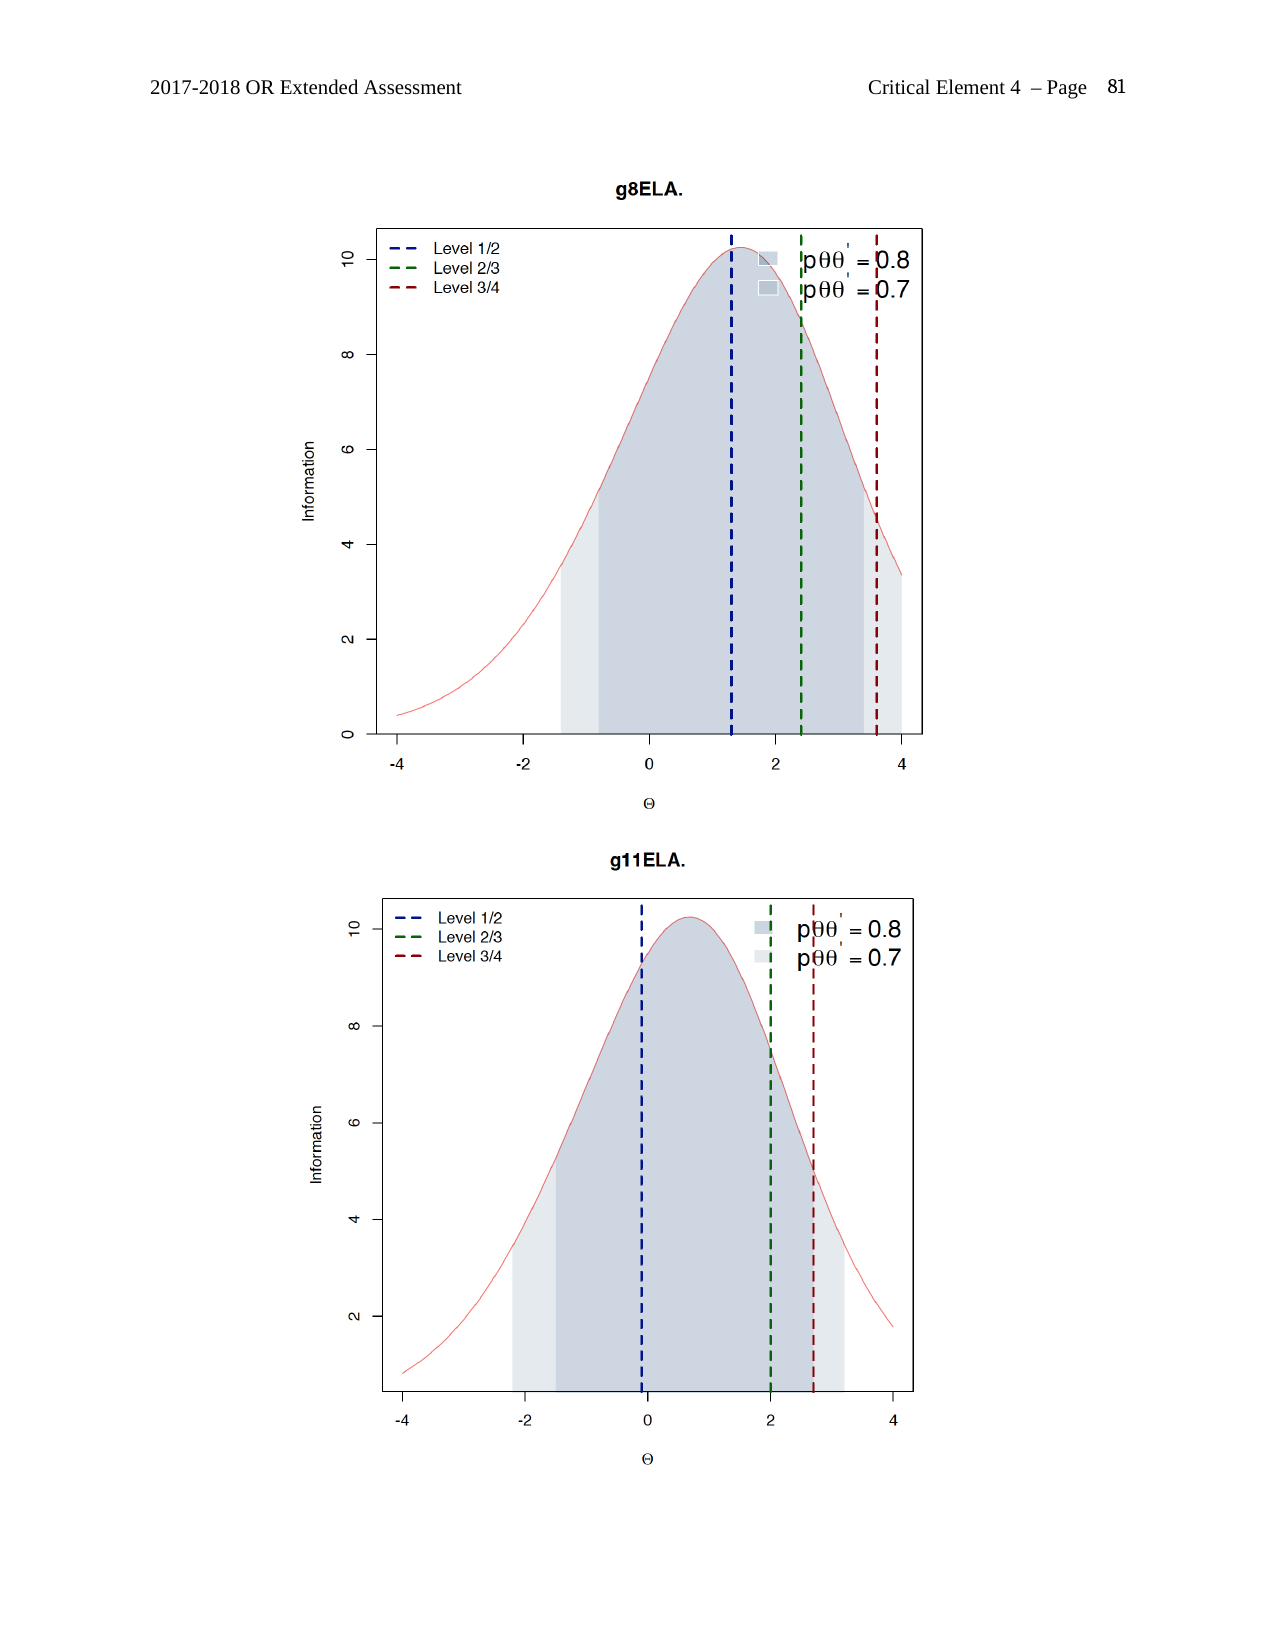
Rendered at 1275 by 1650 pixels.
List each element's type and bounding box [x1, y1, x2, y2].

picture [296, 150, 979, 1481]
